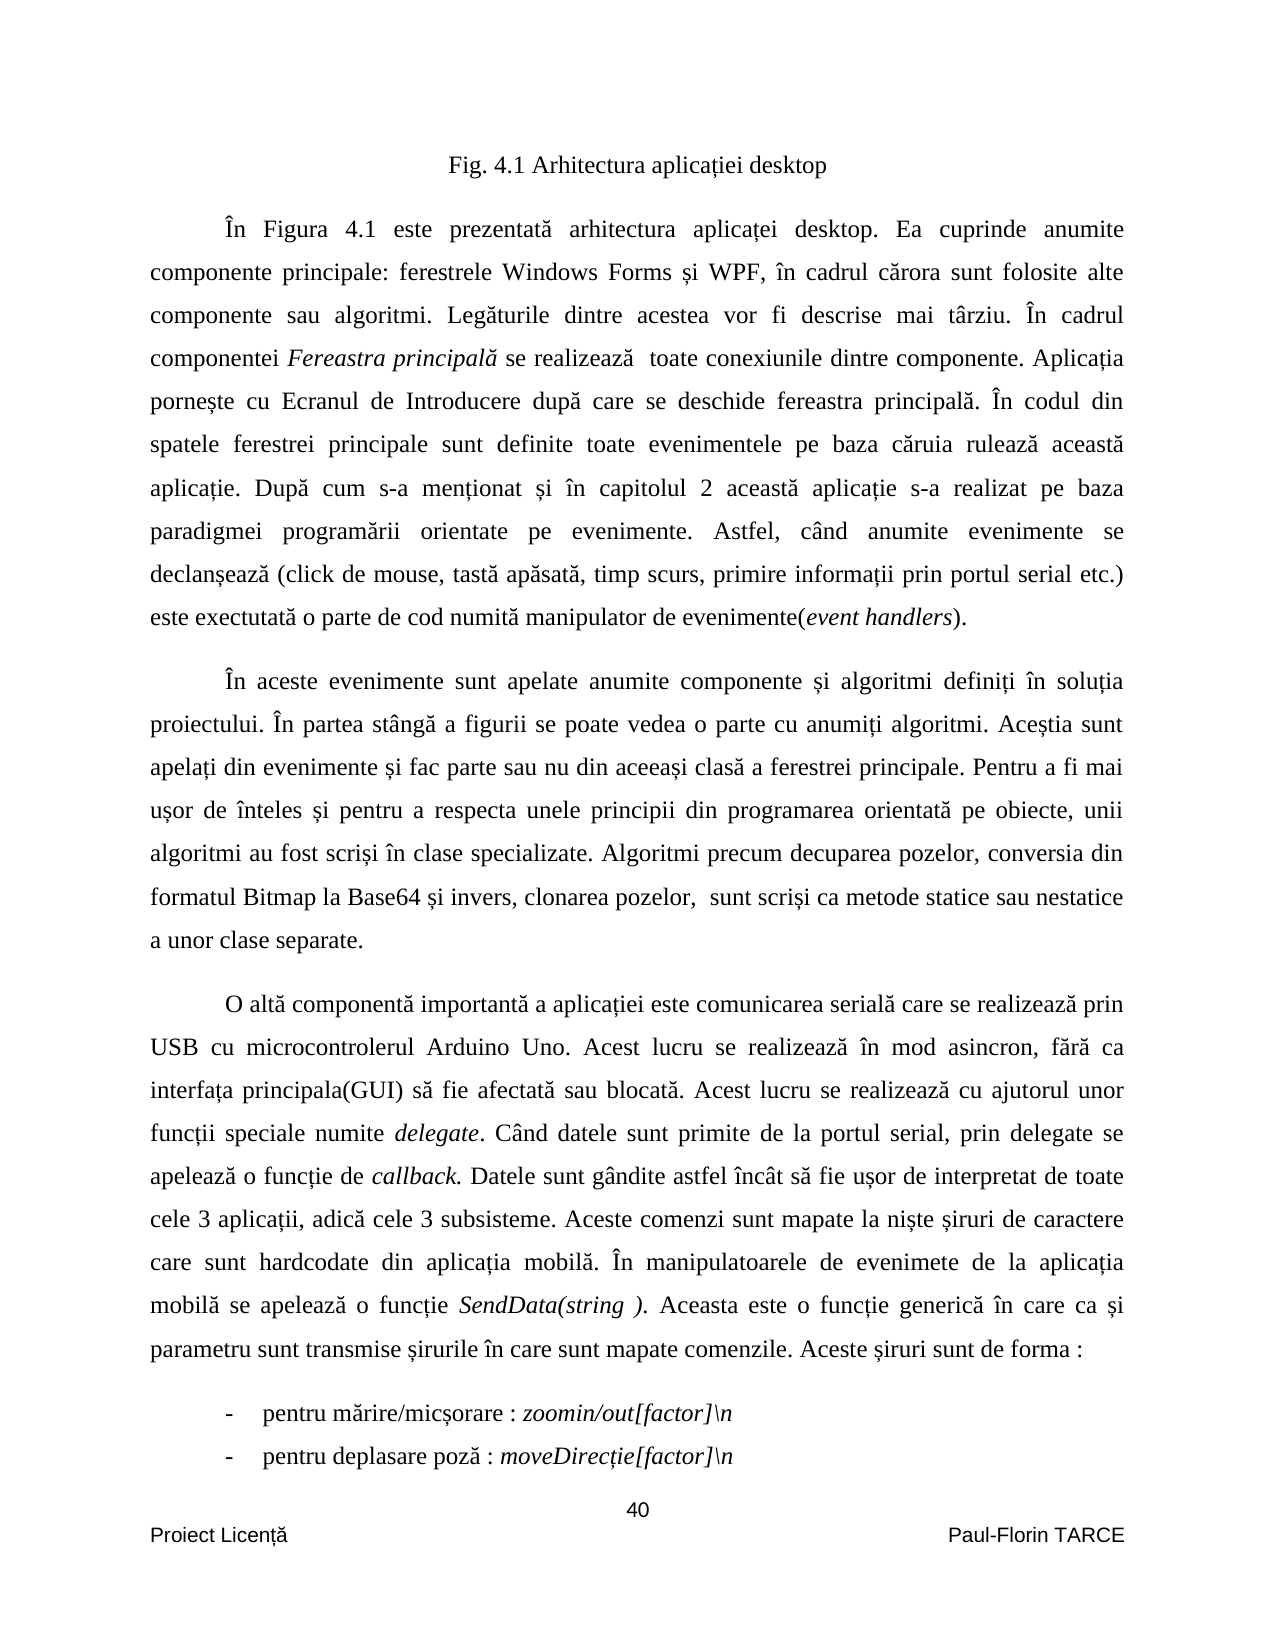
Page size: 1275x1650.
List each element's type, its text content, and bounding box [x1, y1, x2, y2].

text În Figura 4.1 este prezentată arhitectura aplicaței desktop. Ea cuprinde anumite componente principale: ferestrele Windows Forms și WPF, în cadrul cărora sunt folosite alte componente sau algoritmi. Legăturile dintre acestea vor fi descrise mai târziu. În cadrul componentei Fereastra principală se realizează toate conexiunile dintre componente. Aplicația pornește cu Ecranul de Introducere după care se deschide fereastra principală. În codul din spatele ferestrei principale sunt definite toate evenimentele pe baza căruia rulează această aplicație. După cum s-a menționat și în capitolul 2 această aplicație s-a realizat pe baza paradigmei programării orientate pe evenimente. Astfel, când anumite evenimente se declanșează (click de mouse, tastă apăsată, timp scurs, primire informații prin portul serial etc.) este exectutată o parte de cod numită manipulator de evenimente(event handlers). [150, 214, 1125, 631]
text În aceste evenimente sunt apelate anumite componente și algoritmi definiți în soluția proiectului. În partea stângă a figurii se poate vedea o parte cu anumiți algoritmi. Aceștia sunt apelați din evenimente și fac parte sau nu din aceeași clasă a ferestrei principale. Pentru a fi mai ușor de înteles și pentru a respecta unele principii din programarea orientată pe obiecte, unii algoritmi au fost scriși în clase specializate. Algoritmi precum decuparea pozelor, conversia din formatul Bitmap la Base64 și invers, clonarea pozelor, sunt scriși ca metode statice sau nestatice a unor clase separate. [150, 666, 1125, 953]
list pentru deplasare poză : moveDirecție[factor]\n [225, 1441, 1125, 1469]
list pentru mărire/micșorare : zoomin/out[factor]\n [225, 1398, 1125, 1426]
text O altă componentă importantă a aplicației este comunicarea serială care se realizează prin USB cu microcontrolerul Arduino Uno. Acest lucru se realizează în mod asincron, fără ca interfața principala(GUI) să fie afectată sau blocată. Acest lucru se realizează cu ajutorul unor funcții speciale numite delegate. Când datele sunt primite de la portul serial, prin delegate se apelează o funcție de callback. Datele sunt gândite astfel încât să fie ușor de interpretat de toate cele 3 aplicații, adică cele 3 subsisteme. Aceste comenzi sunt mapate la niște șiruri de caractere care sunt hardcodate din aplicația mobilă. În manipulatoarele de evenimete de la aplicația mobilă se apelează o funcție SendData(string ). Aceasta este o funcție generică în care ca și parametru sunt transmise șirurile în care sunt mapate comenzile. Aceste șiruri sunt de forma : [150, 989, 1125, 1362]
text Fig. 4.1 Arhitectura aplicației desktop [150, 150, 1125, 179]
